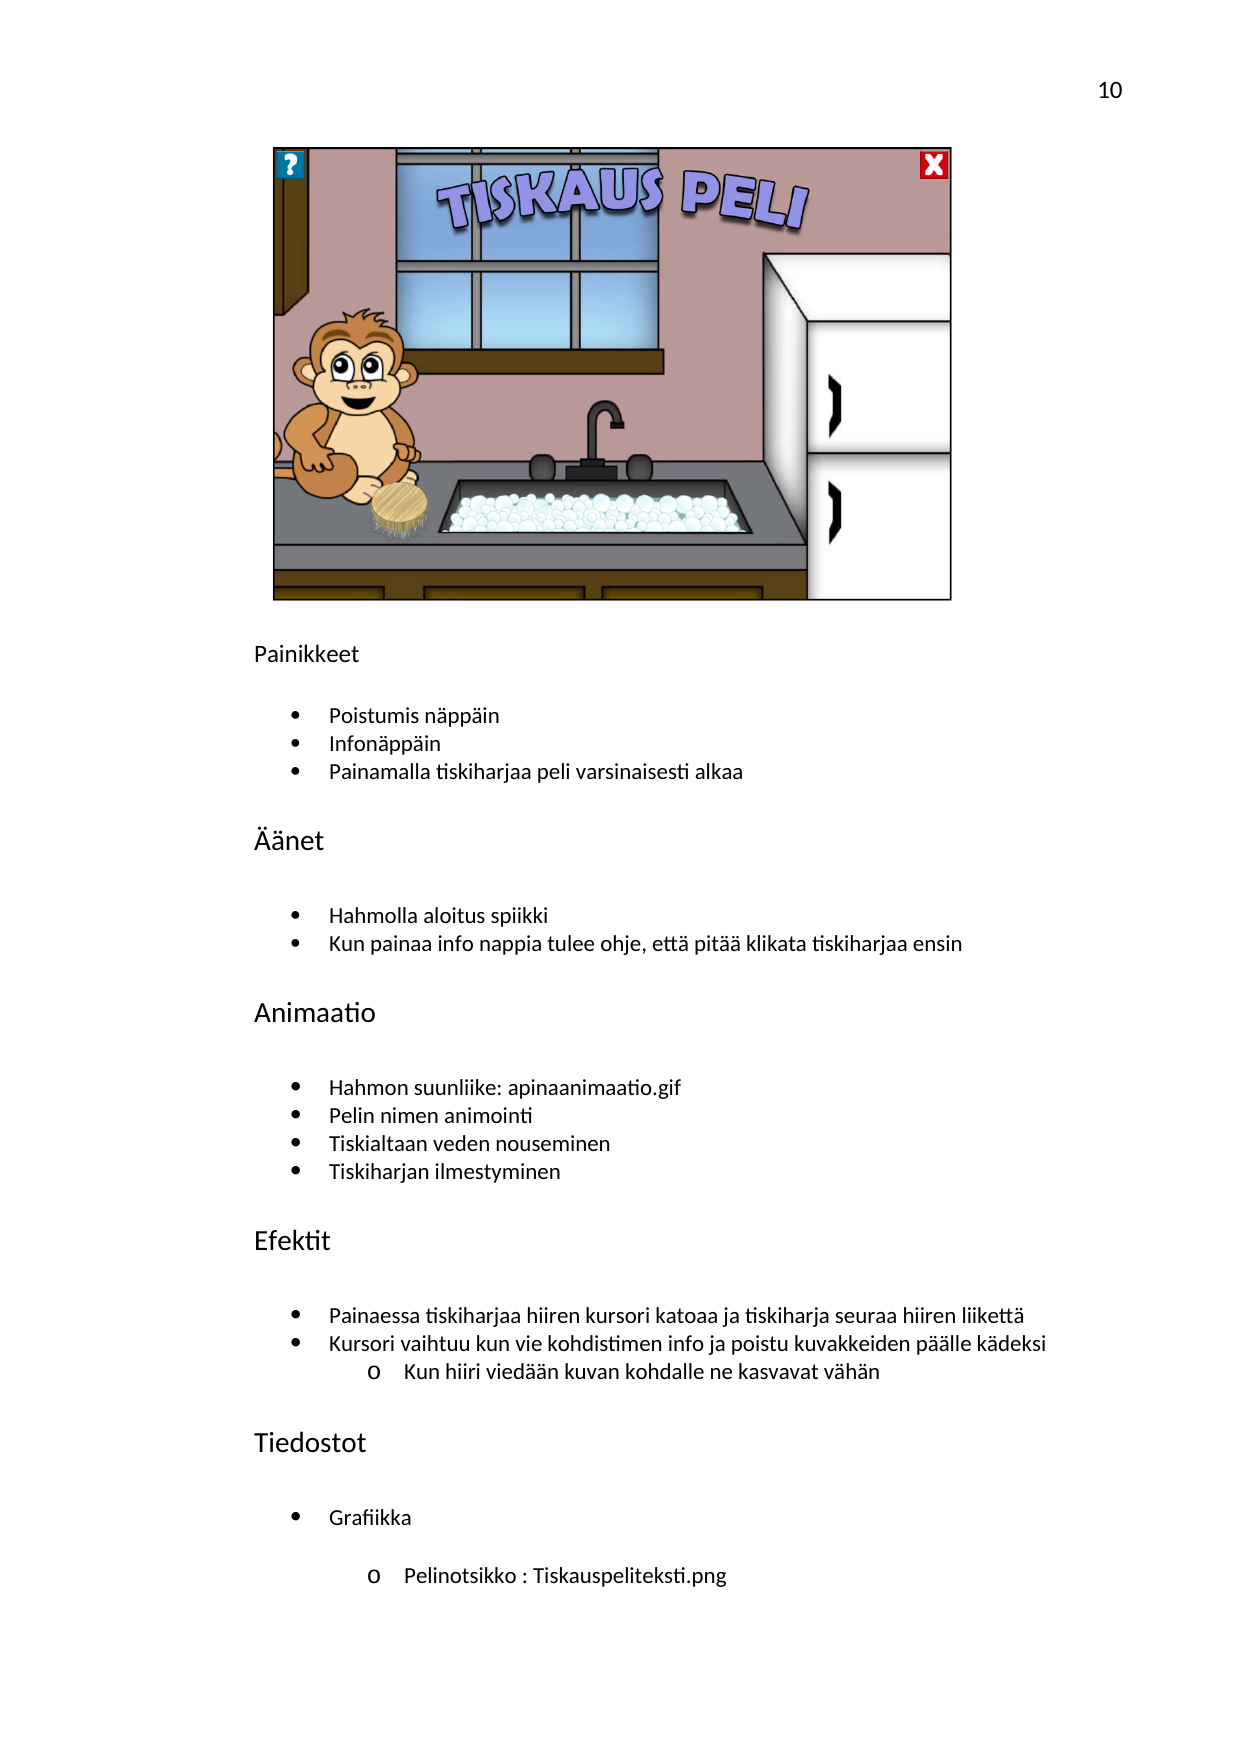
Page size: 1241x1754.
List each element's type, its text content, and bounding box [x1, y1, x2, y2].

text Painikkeet [254, 638, 1122, 669]
list Pelin nimen animointi [291, 1101, 1122, 1129]
list Kun painaa info nappia tulee ohje, että pitää klikata tiskiharjaa ensin [291, 929, 1122, 957]
subtitle Animaatio [254, 994, 1122, 1030]
list Tiskialtaan veden nouseminen [291, 1129, 1122, 1157]
list Tiskiharjan ilmestyminen [291, 1157, 1122, 1185]
subtitle Efektit [254, 1222, 1122, 1258]
list Painaessa tiskiharjaa hiiren kursori katoaa ja tiskiharja seuraa hiiren liikettä [291, 1301, 1122, 1329]
list Hahmolla aloitus spiikki [291, 901, 1122, 929]
list Infonäppäin [291, 729, 1122, 757]
list Hahmon suunliike: apinaanimaatio.gif [291, 1073, 1122, 1101]
list Painamalla tiskiharjaa peli varsinaisesti alkaa [291, 757, 1122, 785]
list Grafiikka [291, 1503, 1122, 1531]
subtitle Äänet [254, 822, 1122, 858]
subtitle Tiedostot [254, 1424, 1122, 1460]
list Kun hiiri viedään kuvan kohdalle ne kasvavat vähän [366, 1357, 1122, 1387]
list Pelinotsikko : Tiskauspeliteksti.png [366, 1561, 1122, 1591]
list Kursori vaihtuu kun vie kohdistimen info ja poistu kuvakkeiden päälle kädeksi [291, 1329, 1122, 1357]
list Poistumis näppäin [291, 701, 1122, 729]
picture [253, 135, 958, 607]
